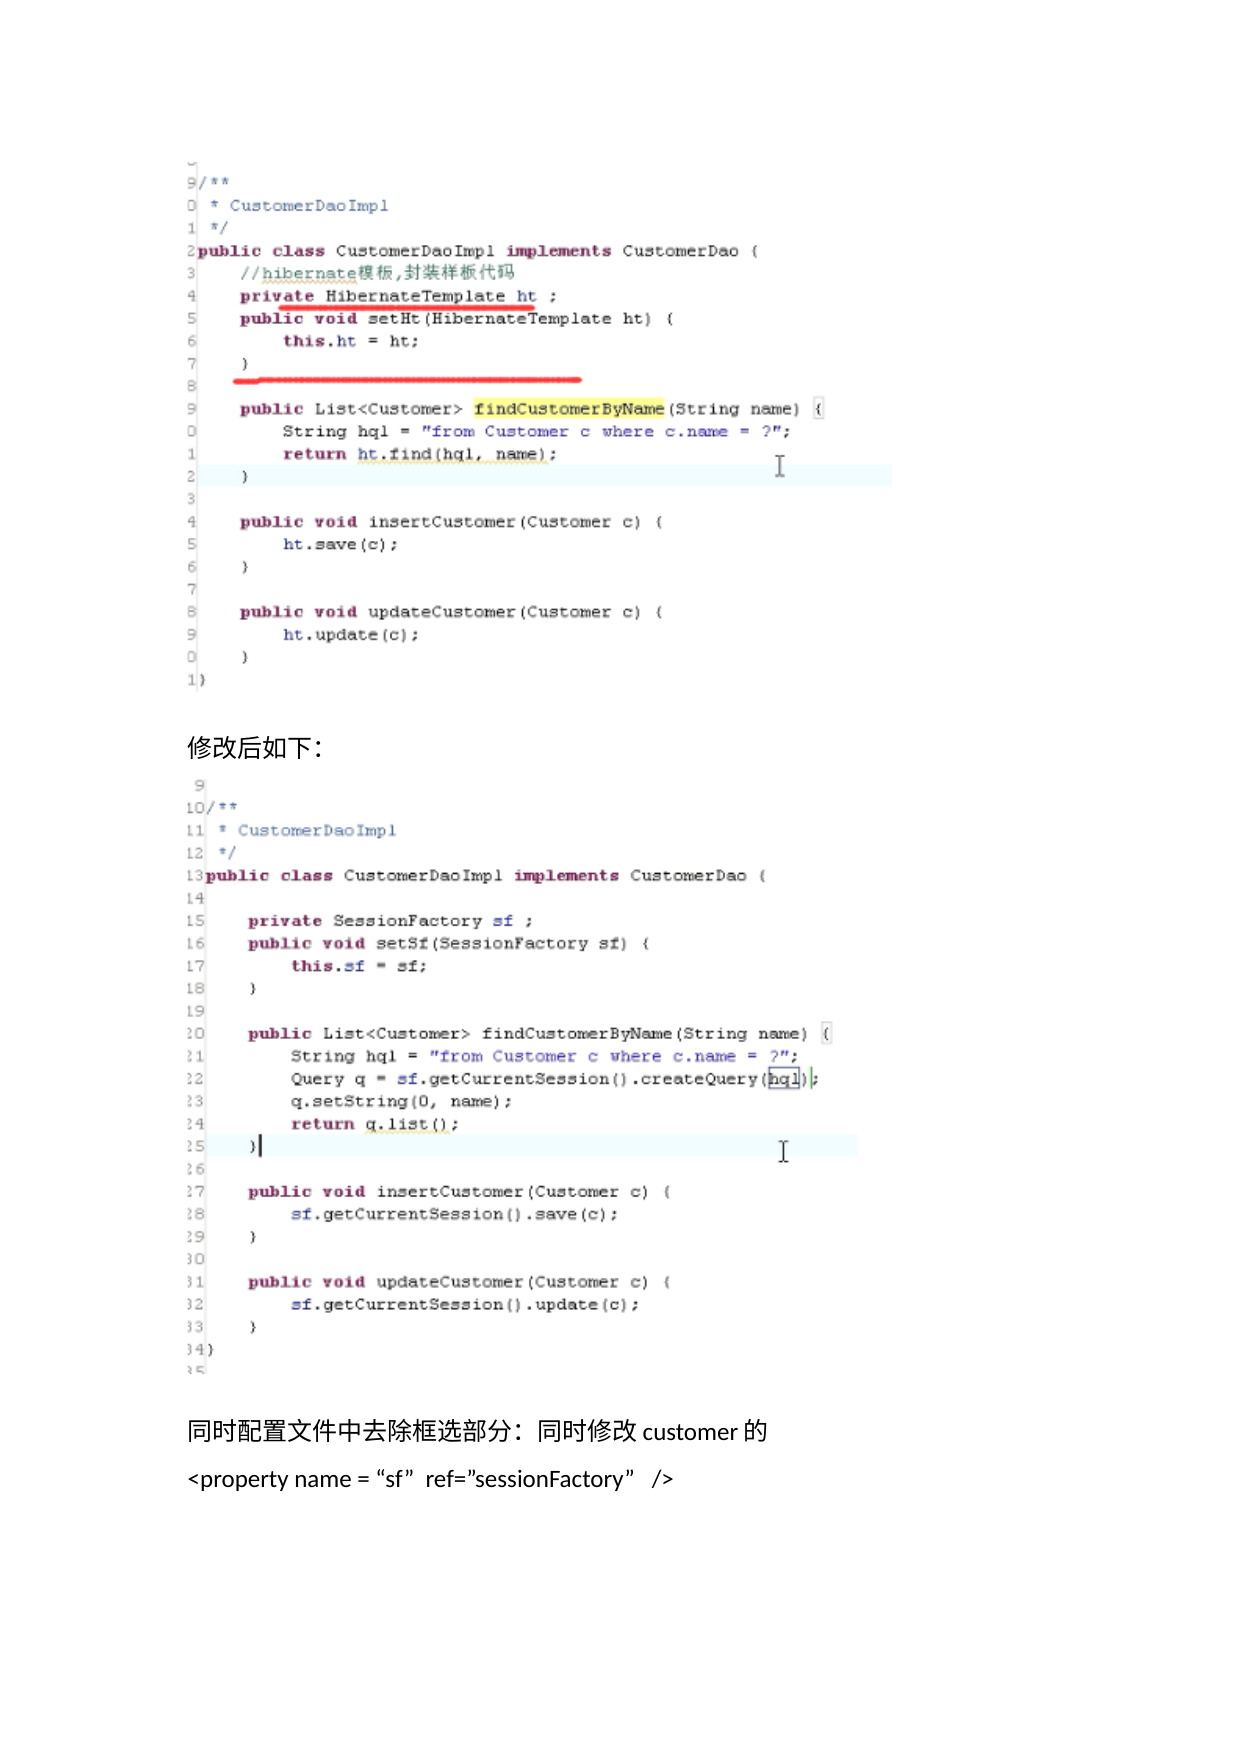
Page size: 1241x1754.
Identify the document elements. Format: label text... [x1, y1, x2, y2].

picture [187, 779, 858, 1374]
text <property name = “sf” ref=”sessionFactory” /> [187, 1462, 1053, 1494]
picture [187, 162, 893, 692]
text 修改后如下： [187, 714, 1053, 779]
text 同时配置文件中去除框选部分：同时修改customer 的 [187, 1397, 1053, 1462]
